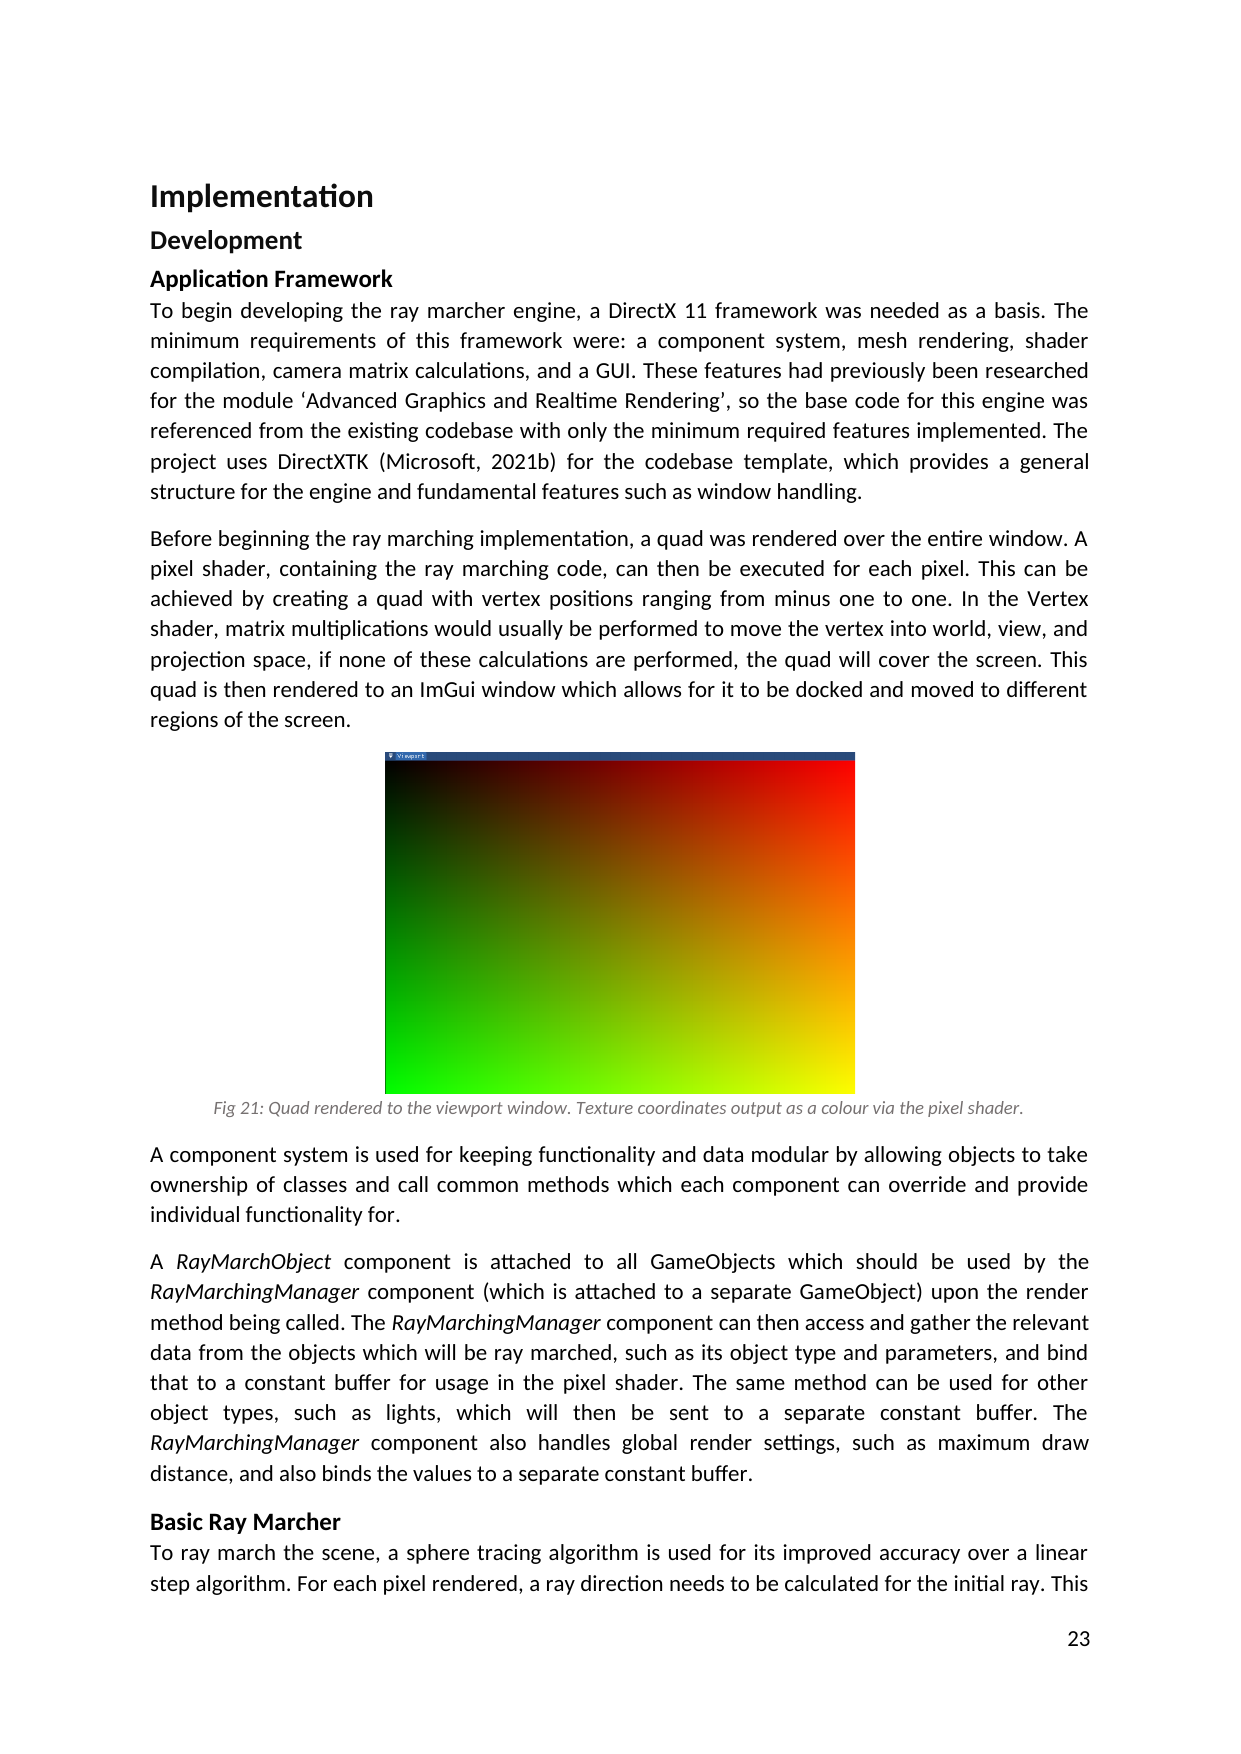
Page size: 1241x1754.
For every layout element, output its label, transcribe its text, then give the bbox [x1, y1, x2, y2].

text To begin developing the ray marcher engine, a DirectX 11 framework was needed as a basis. The minimum requirements of this framework were: a component system, mesh rendering, shader compilation, camera matrix calculations, and a GUI. These features had previously been researched for the module ‘Advanced Graphics and Realtime Rendering’, so the base code for this engine was referenced from the existing codebase with only the minimum required features implemented. The project uses DirectXTK for the codebase template, which provides a general structure for the engine and fundamental features such as window handling. [150, 296, 1090, 505]
subtitle Application Framework [150, 263, 1090, 293]
picture [385, 752, 855, 1094]
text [150, 1538, 1090, 1597]
subtitle Basic Ray Marcher [150, 1506, 1090, 1536]
text Before beginning the ray marching implementation, a quad was rendered over the entire window. A pixel shader, containing the ray marching code, can then be executed for each pixel. This can be achieved by creating a quad with vertex positions ranging from minus one to one. In the Vertex shader, matrix multiplications would usually be performed to move the vertex into world, view, and projection space, if none of these calculations are performed, the quad will cover the screen. This quad is then rendered to an ImGui window which allows for it to be docked and moved to different regions of the screen. [150, 524, 1090, 733]
subtitle Implementation [150, 175, 1090, 216]
text A RayMarchObject component is attached to all GameObjects which should be used by the RayMarchingManager component (which is attached to a separate GameObject) upon the render method being called. The RayMarchingManager component can then access and gather the relevant data from the objects which will be ray marched, such as its object type and parameters, and bind that to a constant buffer for usage in the pixel shader. The same method can be used for other object types, such as lights, which will then be sent to a separate constant buffer. The RayMarchingManager component also handles global render settings, such as maximum draw distance, and also binds the values to a separate constant buffer. [150, 1247, 1090, 1487]
subtitle Development [150, 223, 1090, 256]
text Fig 21: Quad rendered to the viewport window. Texture coordinates output as a colour via the pixel shader. [150, 1096, 1090, 1119]
text A component system is used for keeping functionality and data modular by allowing objects to take ownership of classes and call common methods which each component can override and provide individual functionality for. [150, 1140, 1090, 1228]
